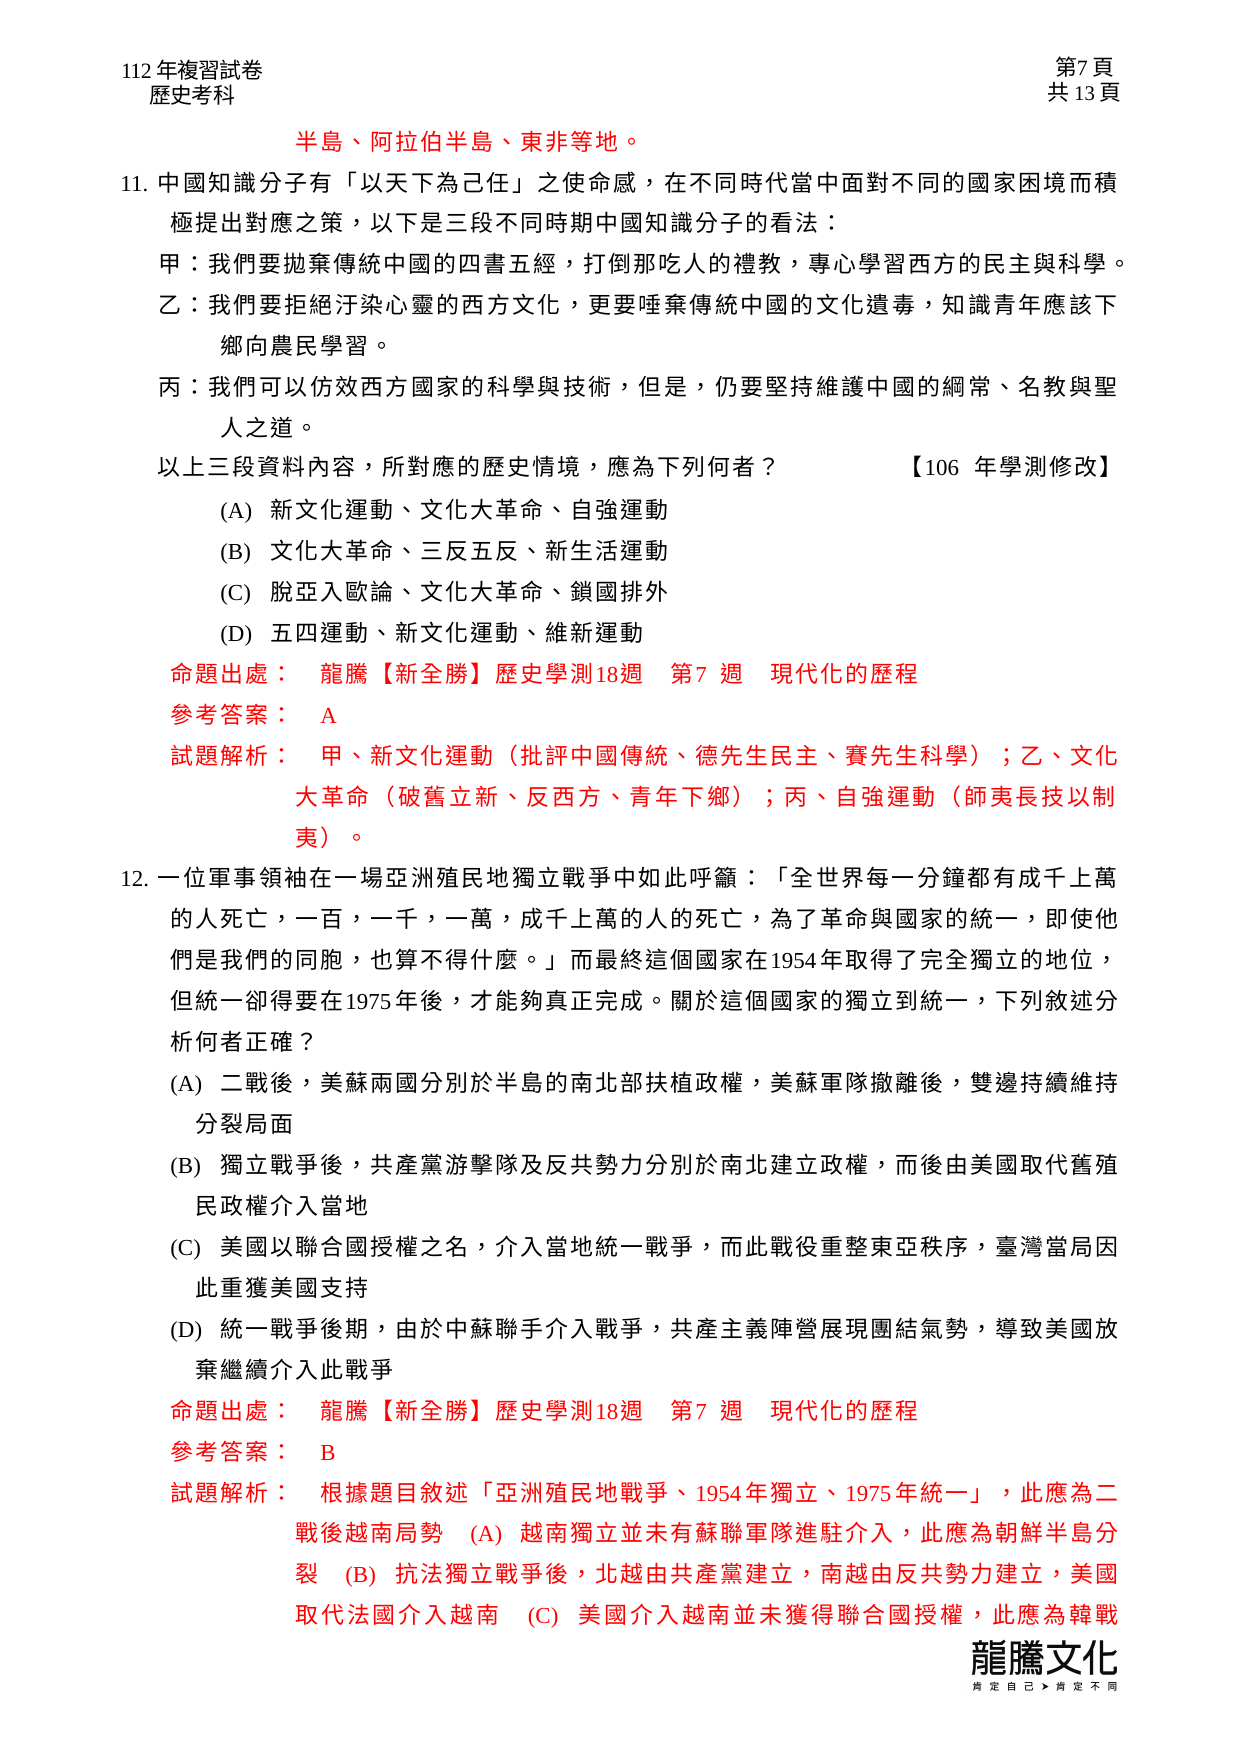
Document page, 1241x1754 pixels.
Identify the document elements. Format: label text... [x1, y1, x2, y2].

text 11. 中國知識分子有「以天下為己任」之使命感，在不同時代當中面對不同的國家困境而積極提出對應之策，以下是三段不同時期中國知識分子的看法： [120, 161, 1120, 242]
text 試題解析： 甲、新文化運動（批評中國傳統、德先生民主、賽先生科學）；乙、文化大革命（破舊立新、反西方、青年下鄉）；丙、自強運動（師夷長技以制夷）。 [158, 734, 1120, 856]
text 參考答案： A [158, 693, 1120, 734]
text 12. 一位軍事領袖在一場亞洲殖民地獨立戰爭中如此呼籲：「全世界每一分鐘都有成千上萬的人死亡，一百，一千，一萬，成千上萬的人的死亡，為了革命與國家的統一，即使他們是我們的同胞，也算不得什麼。」而最終這個國家在1954年取得了完全獨立的地位，但統一卻得要在1975年後，才能夠真正完成。關於這個國家的獨立到統一，下列敘述分析何者正確？ [120, 856, 1120, 1061]
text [158, 1471, 1120, 1634]
text 乙：我們要拒絕汙染心靈的西方文化，更要唾棄傳統中國的文化遺毒，知識青年應該下鄉向農民學習。 [120, 283, 1120, 365]
text (B)獨立戰爭後，共產黨游擊隊及反共勢力分別於南北建立政權，而後由美國取代舊殖民政權介入當地 [158, 1143, 1120, 1225]
text (B)文化大革命、三反五反、新生活運動 [195, 529, 1120, 570]
text (C)脫亞入歐論、文化大革命、鎖國排外 [195, 570, 1120, 611]
text (A)二戰後，美蘇兩國分別於半島的南北部扶植政權，美蘇軍隊撤離後，雙邊持續維持分裂局面 [158, 1061, 1120, 1143]
text 丙：我們可以仿效西方國家的科學與技術，但是，仍要堅持維護中國的綱常、名教與聖人之道。 [120, 365, 1120, 447]
text 命題出處： 龍騰【新全勝】歷史學測18週 第7週 現代化的歷程 [158, 1389, 1120, 1429]
text (D)五四運動、新文化運動、維新運動 [195, 611, 1120, 652]
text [158, 119, 1120, 161]
text 以上三段資料內容，所對應的歷史情境，應為下列何者？ 【106年學測修改】 [120, 447, 1120, 488]
picture [962, 1638, 1123, 1695]
text 甲：我們要拋棄傳統中國的四書五經，打倒那吃人的禮教，專心學習西方的民主與科學。 [120, 242, 1120, 283]
text 命題出處： 龍騰【新全勝】歷史學測18週 第7週 現代化的歷程 [158, 652, 1120, 693]
text 參考答案： B [158, 1429, 1120, 1471]
text (C)美國以聯合國授權之名，介入當地統一戰爭，而此戰役重整東亞秩序，臺灣當局因此重獲美國支持 [158, 1225, 1120, 1307]
text (A)新文化運動、文化大革命、自強運動 [195, 488, 1120, 529]
text (D)統一戰爭後期，由於中蘇聯手介入戰爭，共產主義陣營展現團結氣勢，導致美國放棄繼續介入此戰爭 [158, 1307, 1120, 1389]
